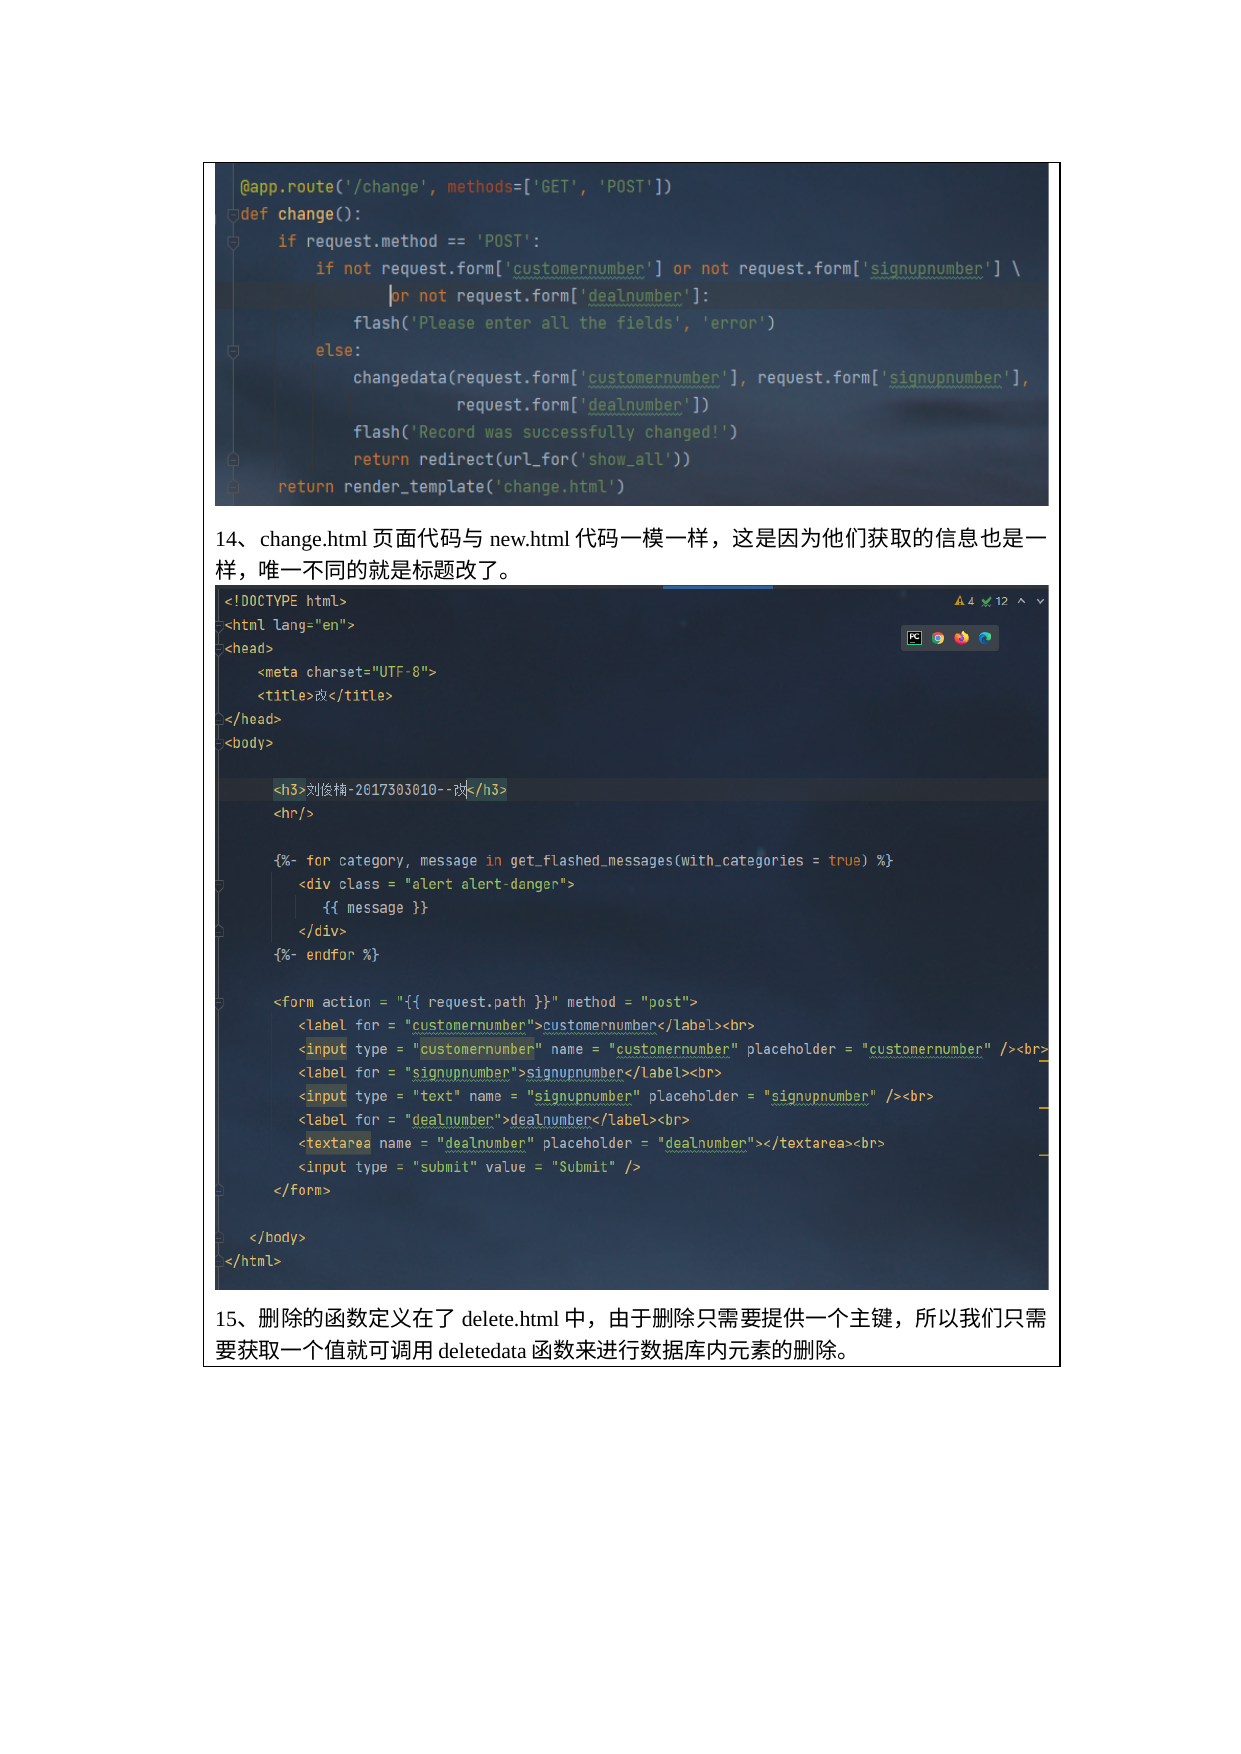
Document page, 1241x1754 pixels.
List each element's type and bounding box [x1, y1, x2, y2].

picture [215, 163, 1049, 506]
picture [215, 585, 1049, 1290]
table_cell [204, 163, 1059, 1366]
